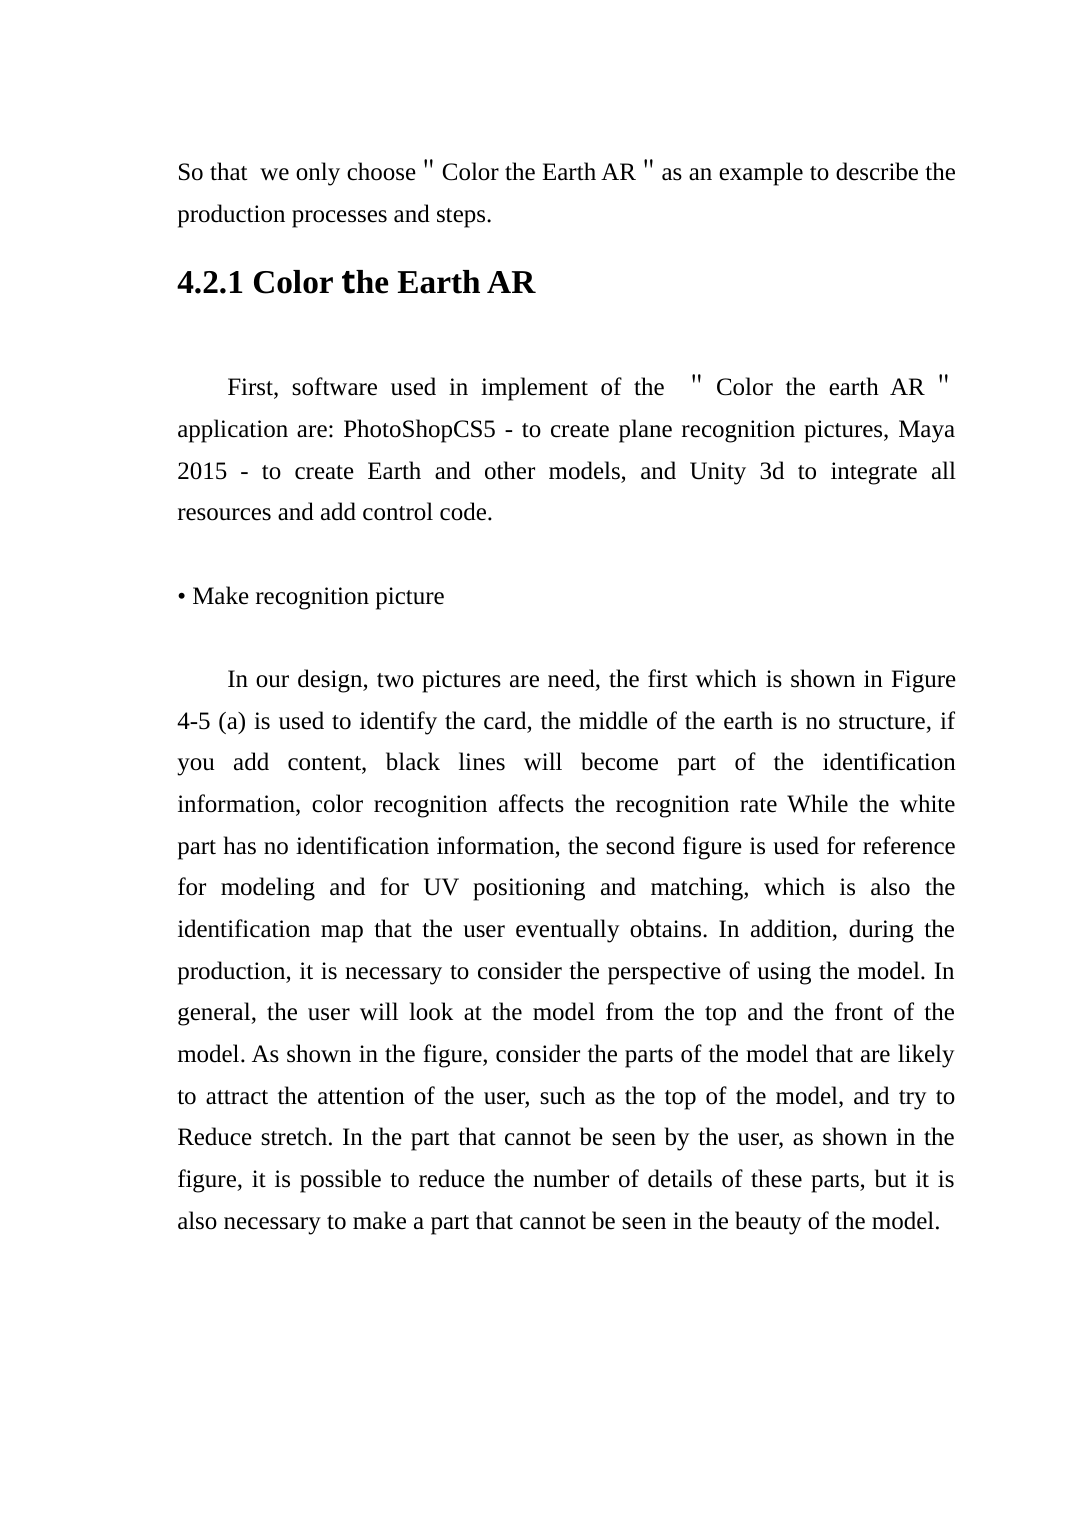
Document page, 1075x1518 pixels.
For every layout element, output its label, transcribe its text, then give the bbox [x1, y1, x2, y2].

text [177, 147, 956, 230]
text 4.2.1 Color the Earth AR [177, 257, 956, 303]
text • Make recognition picture [177, 571, 956, 612]
text First, software used in implement of the ＂Color the earth AR＂ application are: PhotoShopCS5 - to create plane recognition pictures, Maya 2015 - to create Earth and other models, and Unity 3d to integrate all resources and add control code. [177, 362, 956, 529]
text In our design, two pictures are need, the first which is shown in Figure 4-5 (a) is used to identify the card, the middle of the earth is no structure, if you add content, black lines will become part of the identification information, color recognition affects the recognition rate While the white part has no identification information, the second figure is used for reference for modeling and for UV positioning and matching, which is also the identification map that the user eventually obtains. In addition, during the production, it is necessary to consider the perspective of using the model. In general, the user will look at the model from the top and the front of the model. As shown in the figure, consider the parts of the model that are likely to attract the attention of the user, such as the top of the model, and try to Reduce stretch. In the part that cannot be seen by the user, as shown in the figure, it is possible to reduce the number of details of these parts, but it is also necessary to make a part that cannot be seen in the beauty of the model. [177, 654, 956, 1237]
